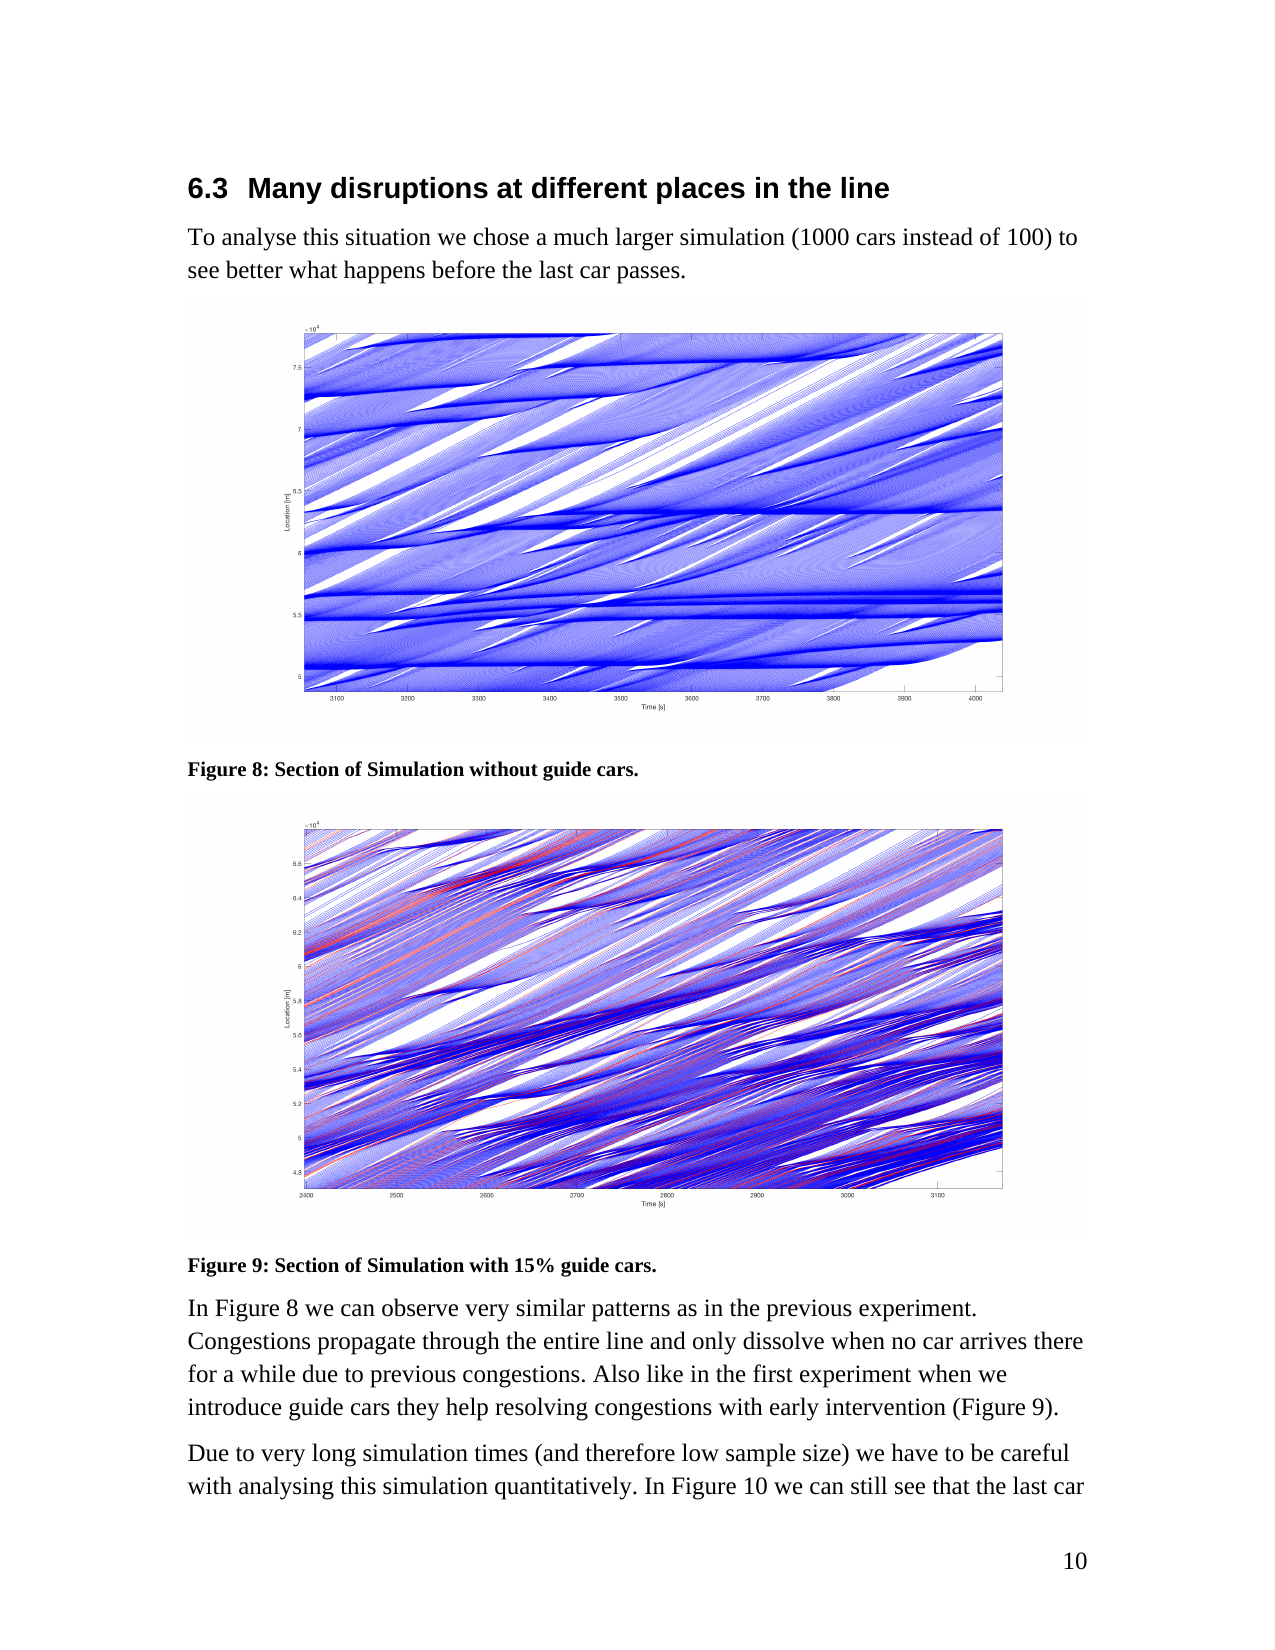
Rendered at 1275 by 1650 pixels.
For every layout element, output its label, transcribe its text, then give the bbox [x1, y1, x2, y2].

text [187, 1438, 1087, 1500]
text In Figure 8 we can observe very similar patterns as in the previous experiment. Congestions propagate through the entire line and only dissolve when no car arrives there for a while due to previous congestions. Also like in the first experiment when we introduce guide cars they help resolving congestions with early intervention (Figure 9). [187, 1293, 1087, 1421]
text Figure 9: Section of Simulation with 15% guide cars. [187, 1253, 1087, 1277]
subtitle Many disruptions at different places in the line [187, 171, 1087, 204]
text Figure 8: Section of Simulation without guide cars. [187, 757, 1087, 781]
picture [187, 300, 1088, 740]
text To analyse this situation we chose a much larger simulation (1000 cars instead of 100) to see better what happens before the last car passes. [187, 222, 1087, 284]
picture [187, 796, 1088, 1237]
